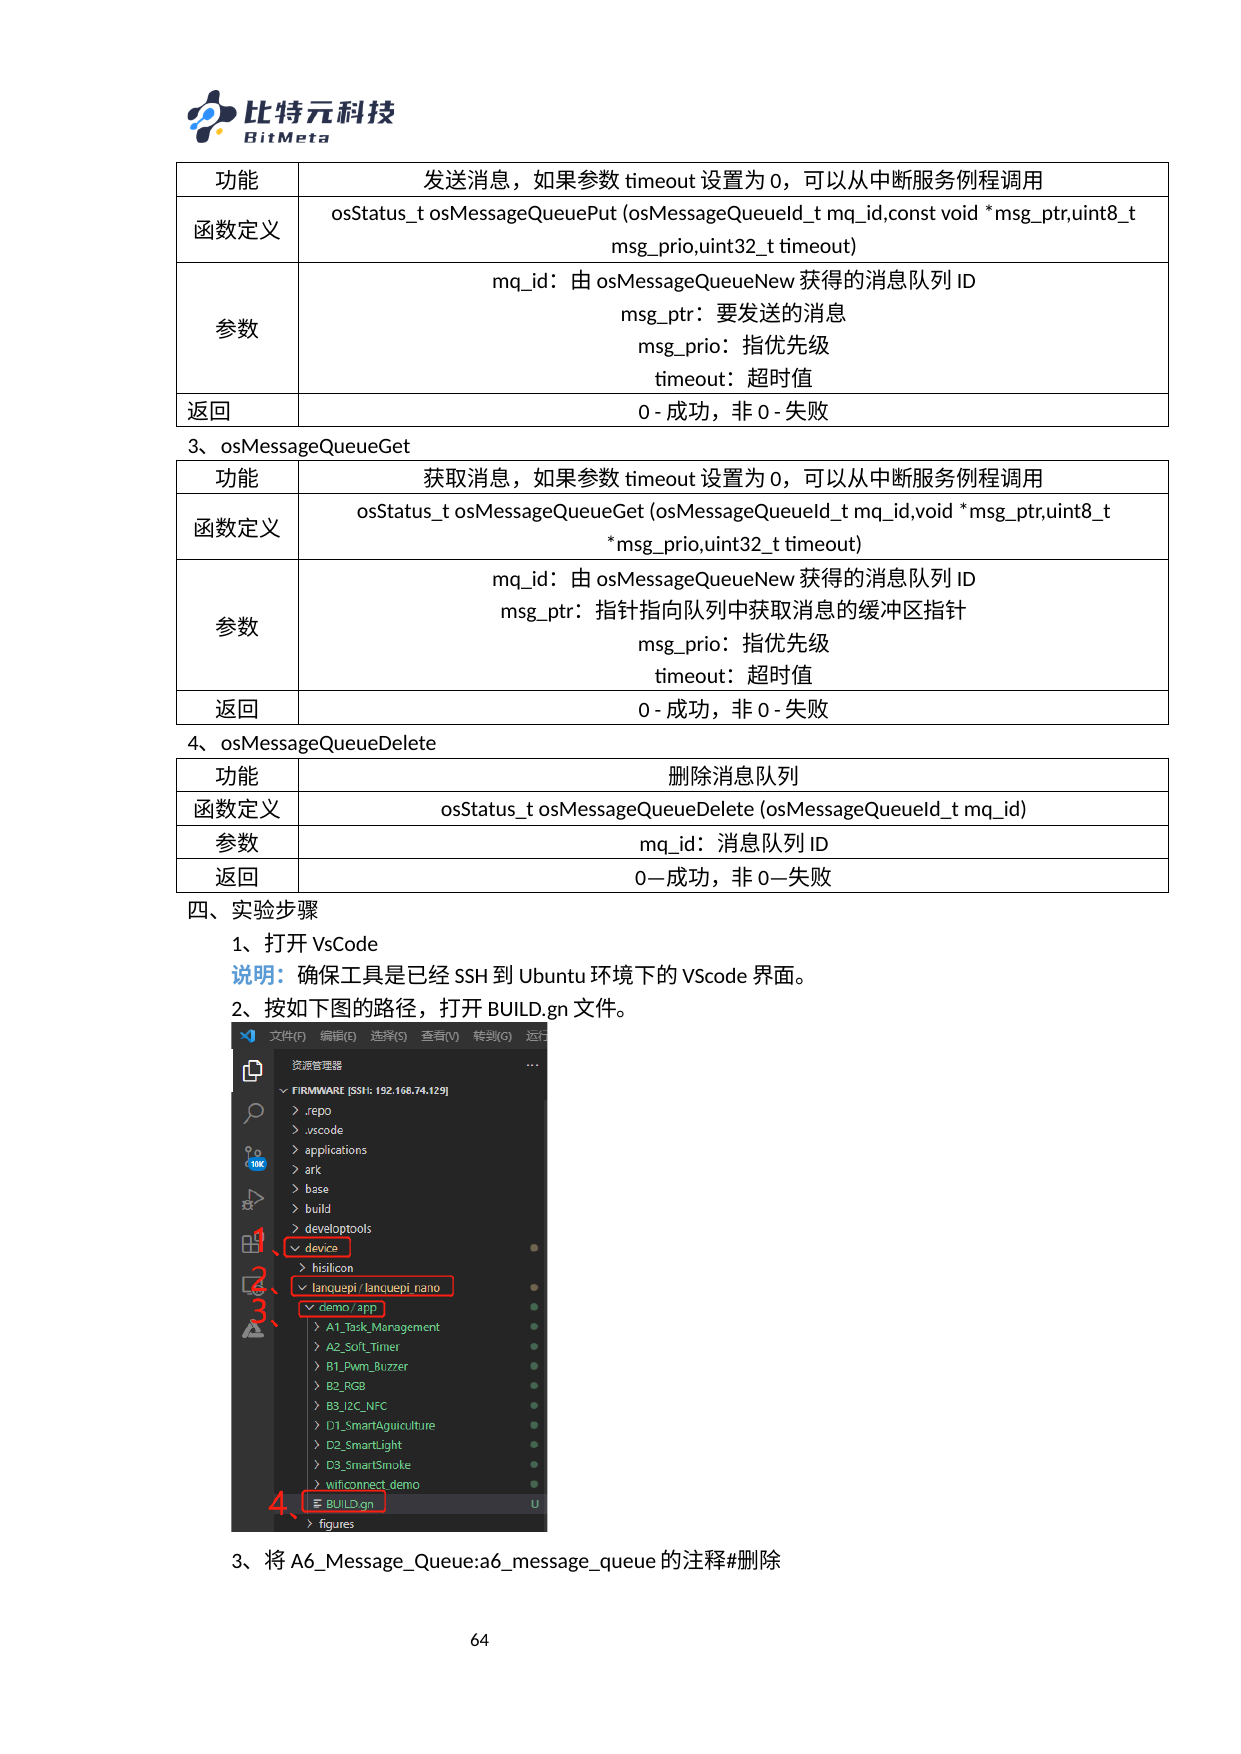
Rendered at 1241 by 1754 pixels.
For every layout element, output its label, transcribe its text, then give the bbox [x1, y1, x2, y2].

text 4、osMessageQueueDelete [187, 725, 1053, 757]
table_cell 返回 [177, 859, 298, 892]
list 说明：确保工具是已经SSH到Ubuntu环境下的VScode界面。 [187, 958, 1053, 990]
text 3、osMessageQueueGet [187, 427, 1053, 460]
table_header 删除消息队列 [299, 759, 1168, 791]
list 2、按如下图的路径，打开BUILD.gn文件。 [187, 990, 1053, 1023]
table_cell 返回 [177, 394, 298, 426]
table_cell 参数 [177, 263, 298, 393]
text 3、将A6_Message_Queue:a6_message_queue的注释#删除 [187, 1543, 1053, 1575]
table_header 发送消息，如果参数timeout设置为0，可以从中断服务例程调用 [299, 163, 1168, 196]
table_cell osStatus_t osMessageQueueDelete (osMessageQueueId_t mq_id) [299, 792, 1168, 824]
table_cell 返回 [177, 691, 298, 724]
table_cell 0 - 成功，非0 - 失败 [299, 691, 1168, 724]
table_cell 函数定义 [177, 197, 298, 262]
table_cell 0—成功，非0—失败 [299, 859, 1168, 892]
table_header 功能 [177, 461, 298, 493]
table_cell 函数定义 [177, 792, 298, 824]
picture [187, 90, 395, 143]
table_cell 参数 [177, 560, 298, 690]
table_cell 参数 [177, 826, 298, 858]
picture [231, 1022, 548, 1532]
table_cell 函数定义 [177, 494, 298, 559]
table_header 获取消息，如果参数timeout设置为0，可以从中断服务例程调用 [299, 461, 1168, 493]
table_cell osStatus_t osMessageQueuePut (osMessageQueueId_t mq_id,const void *msg_ptr,uint8_t msg_prio,uint32_t timeout) [299, 197, 1168, 262]
table_cell mq_id：消息队列ID [299, 826, 1168, 858]
table_header 功能 [177, 163, 298, 196]
table_cell mq_id：由osMessageQueueNew获得的消息队列ID msg_ptr：指针指向队列中获取消息的缓冲区指针 msg_prio：指优先级 timeout：超时值 [299, 560, 1168, 690]
table_cell mq_id：由osMessageQueueNew获得的消息队列ID msg_ptr：要发送的消息 msg_prio：指优先级 timeout：超时值 [299, 263, 1168, 393]
list 四、实验步骤 [187, 893, 1053, 925]
table_cell osStatus_t osMessageQueueGet (osMessageQueueId_t mq_id,void *msg_ptr,uint8_t *msg_prio,uint32_t timeout) [299, 494, 1168, 559]
table_header 功能 [177, 759, 298, 791]
text 1、打开VsCode [187, 925, 1053, 958]
table_cell 0 - 成功，非0 - 失败 [299, 394, 1168, 426]
